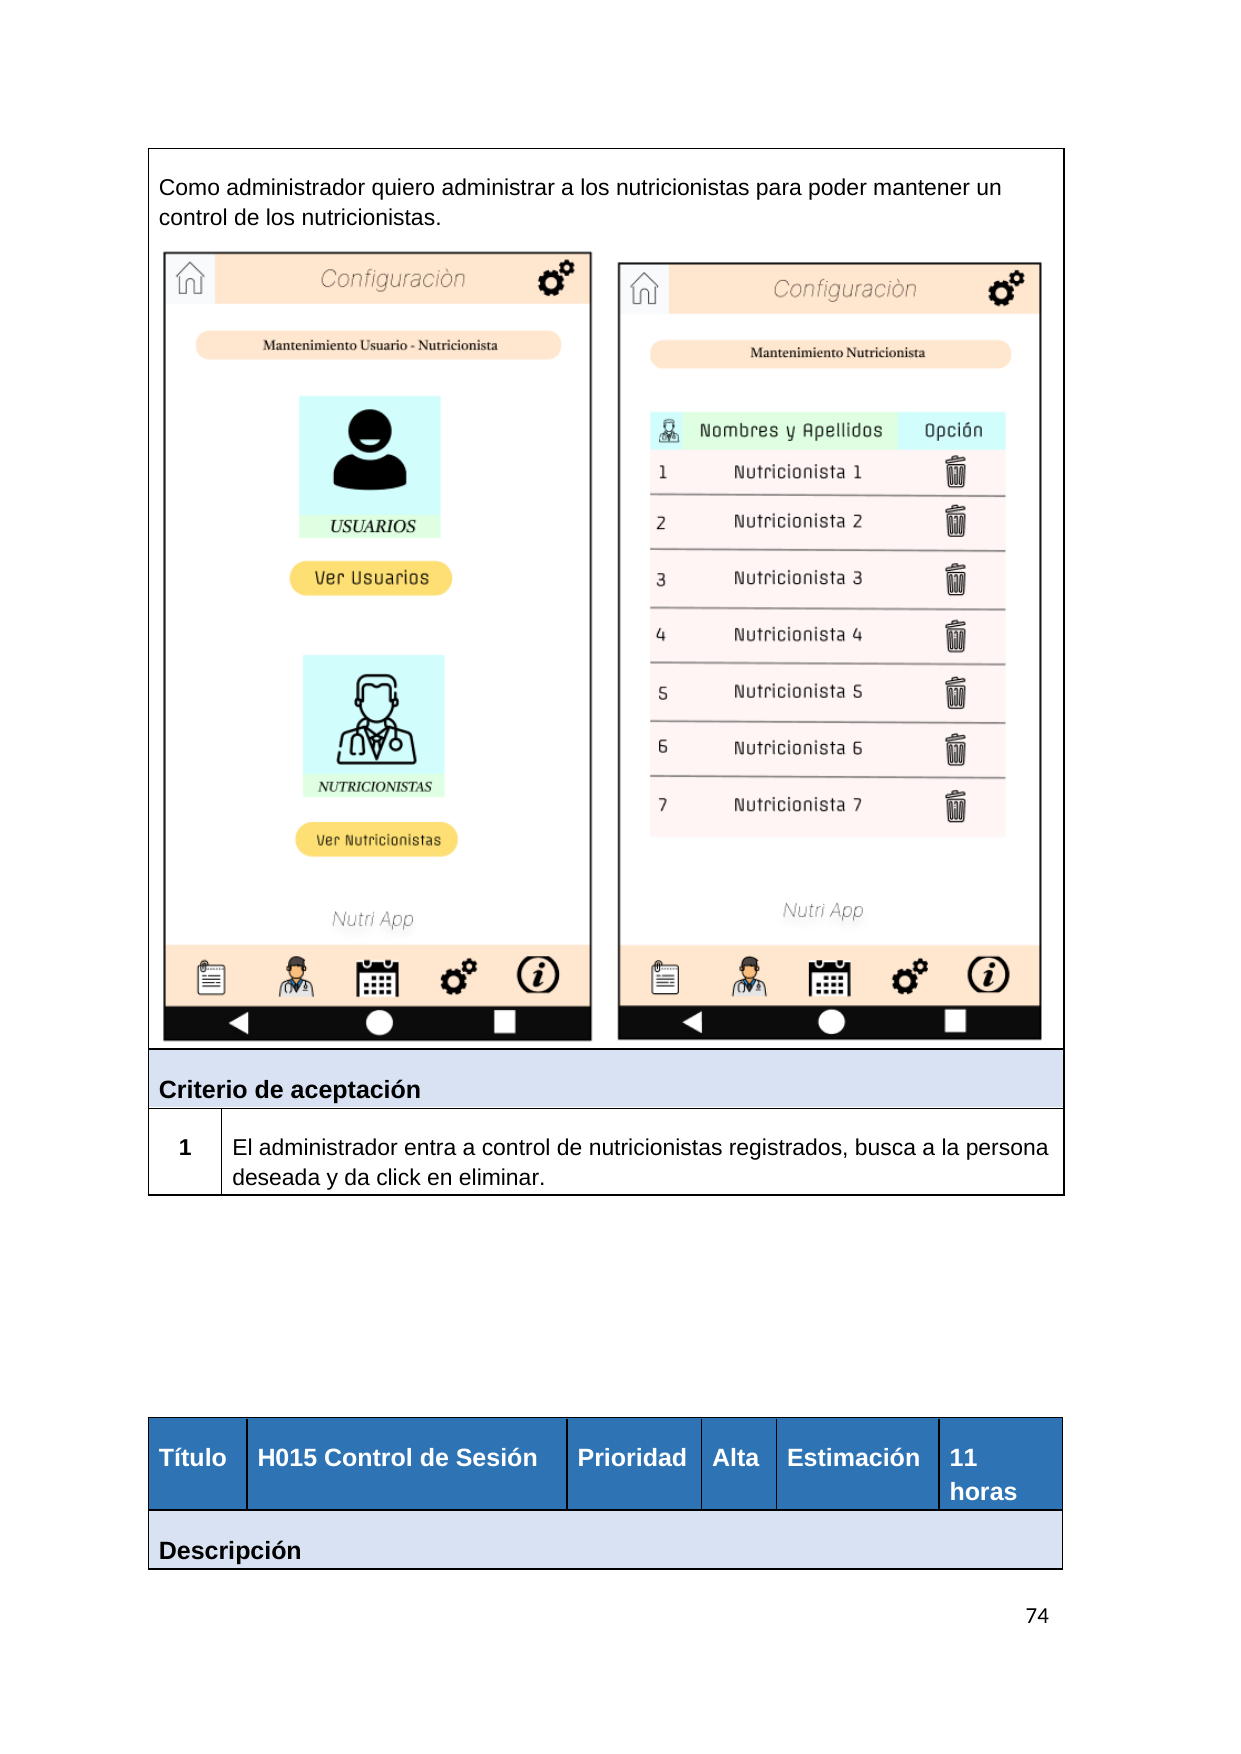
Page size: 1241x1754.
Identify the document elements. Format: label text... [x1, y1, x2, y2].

table_header Alta [702, 1418, 776, 1509]
table_header Prioridad [568, 1418, 701, 1509]
table_cell El administrador entra a control de nutricionistas registrados, busca a la persona deseada y da click en eliminar. [222, 1109, 1063, 1194]
table_cell Criterio de aceptación [149, 1050, 1063, 1107]
table_header H015 Control de Sesión [248, 1418, 567, 1509]
picture [615, 259, 1047, 1045]
table_cell Como administrador quiero administrar a los nutricionistas para poder mantener un control de los nutricionistas. [149, 149, 1063, 1048]
table_cell Descripción [149, 1511, 1062, 1568]
picture [159, 249, 597, 1047]
table_header Estimación [777, 1418, 939, 1509]
table_header 11 horas [940, 1418, 1062, 1509]
table_header Título [149, 1418, 247, 1509]
table_cell 1 [149, 1109, 221, 1194]
